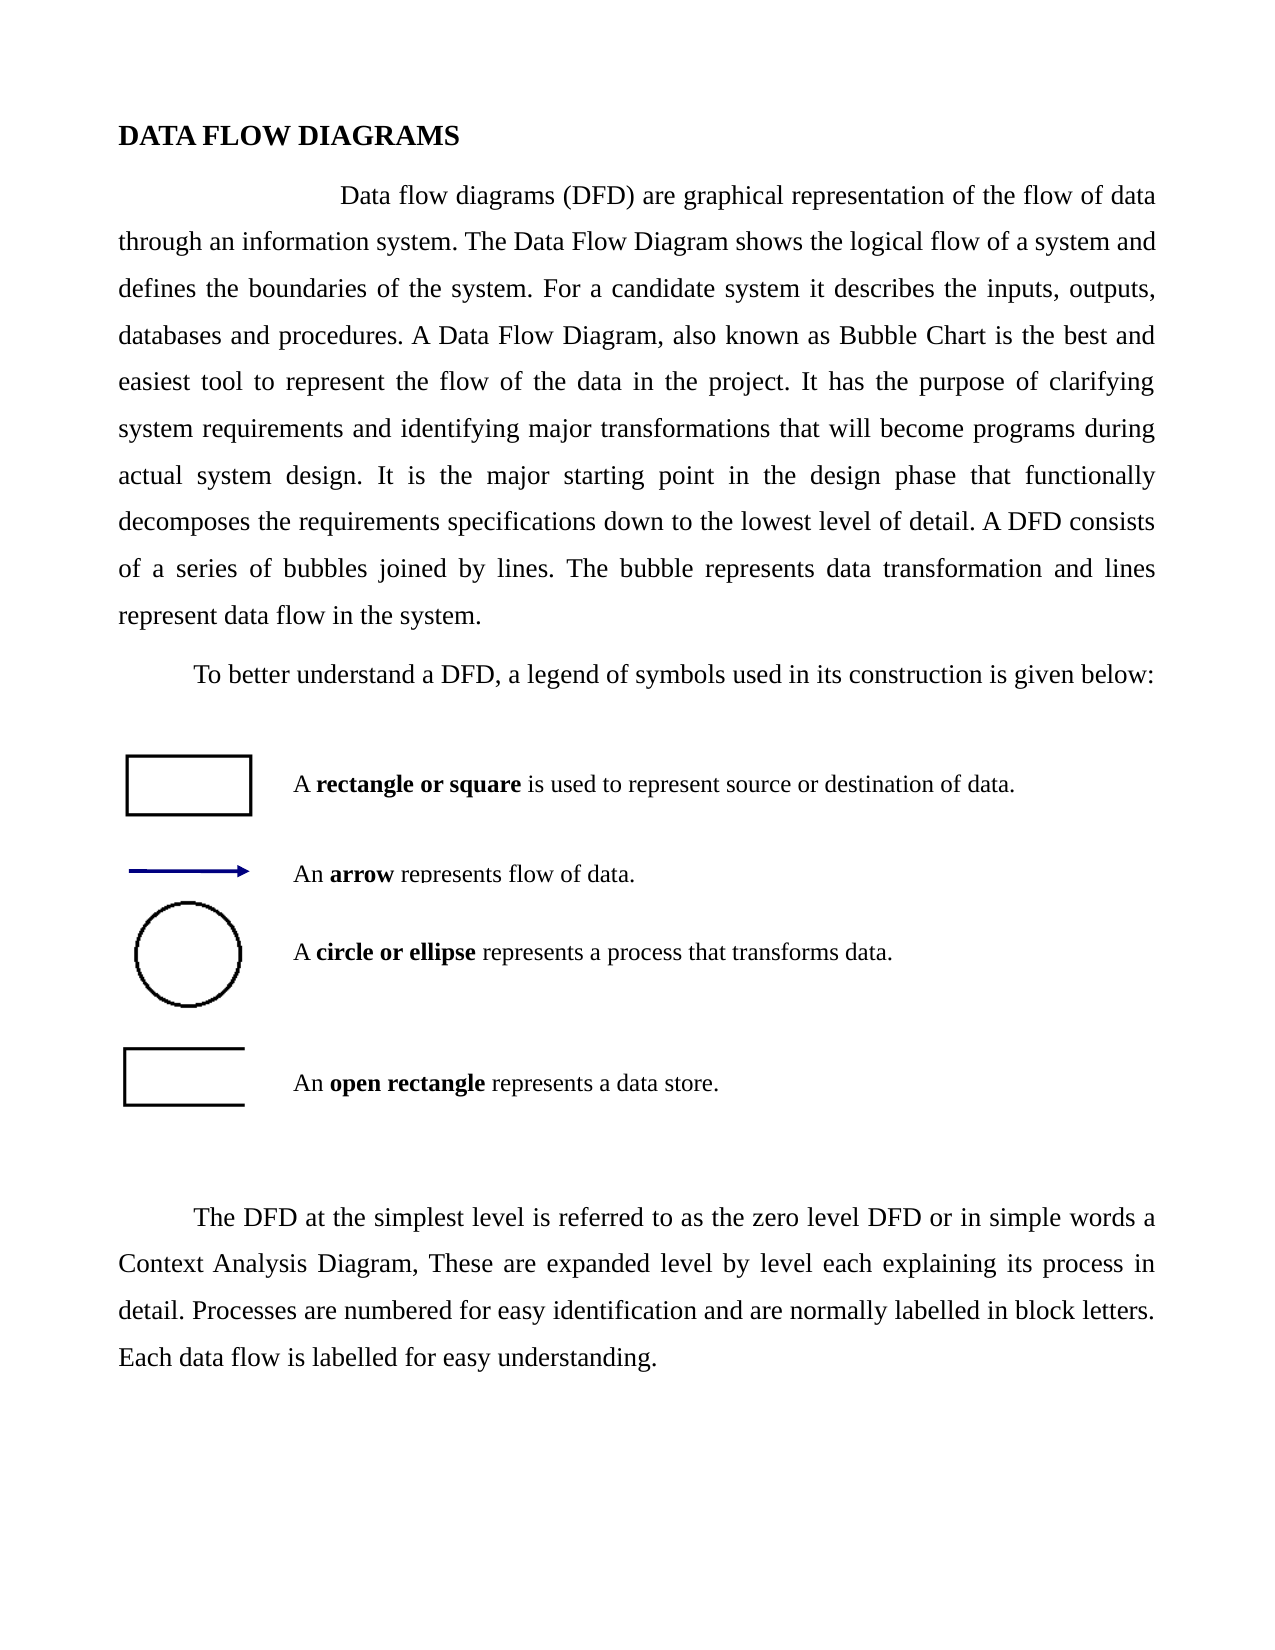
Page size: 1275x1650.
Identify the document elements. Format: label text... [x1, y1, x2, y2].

subtitle To better understand a DFD, a legend of symbols used in its construction is given below: [118, 658, 1157, 689]
picture [118, 748, 260, 823]
subtitle Data flow diagrams (DFD) are graphical representation of the flow of data through an information system. The Data Flow Diagram shows the logical flow of a system and defines the boundaries of the system. For a candidate system it describes the inputs, outputs, databases and procedures. A Data Flow Diagram, also known as Bubble Chart is the best and easiest tool to represent the flow of the data in the project. It has the purpose of clarifying system requirements and identifying major transformations that will become programs during actual system design. It is the major starting point in the design phase that functionally decomposes the requirements specifications down to the lowest level of detail. A DFD consists of a series of bubbles joined by lines. The bubble represents data transformation and lines represent data flow in the system. [118, 179, 1157, 630]
text The DFD at the simplest level is referred to as the zero level DFD or in simple words a Context Analysis Diagram, These are expanded level by level each explaining its process in detail. Processes are numbered for easy identification and are normally labelled in block letters. Each data flow is labelled for easy understanding. [118, 1201, 1157, 1372]
picture [118, 1043, 251, 1112]
text DATA FLOW DIAGRAMS [118, 118, 1157, 152]
picture [118, 885, 251, 1013]
